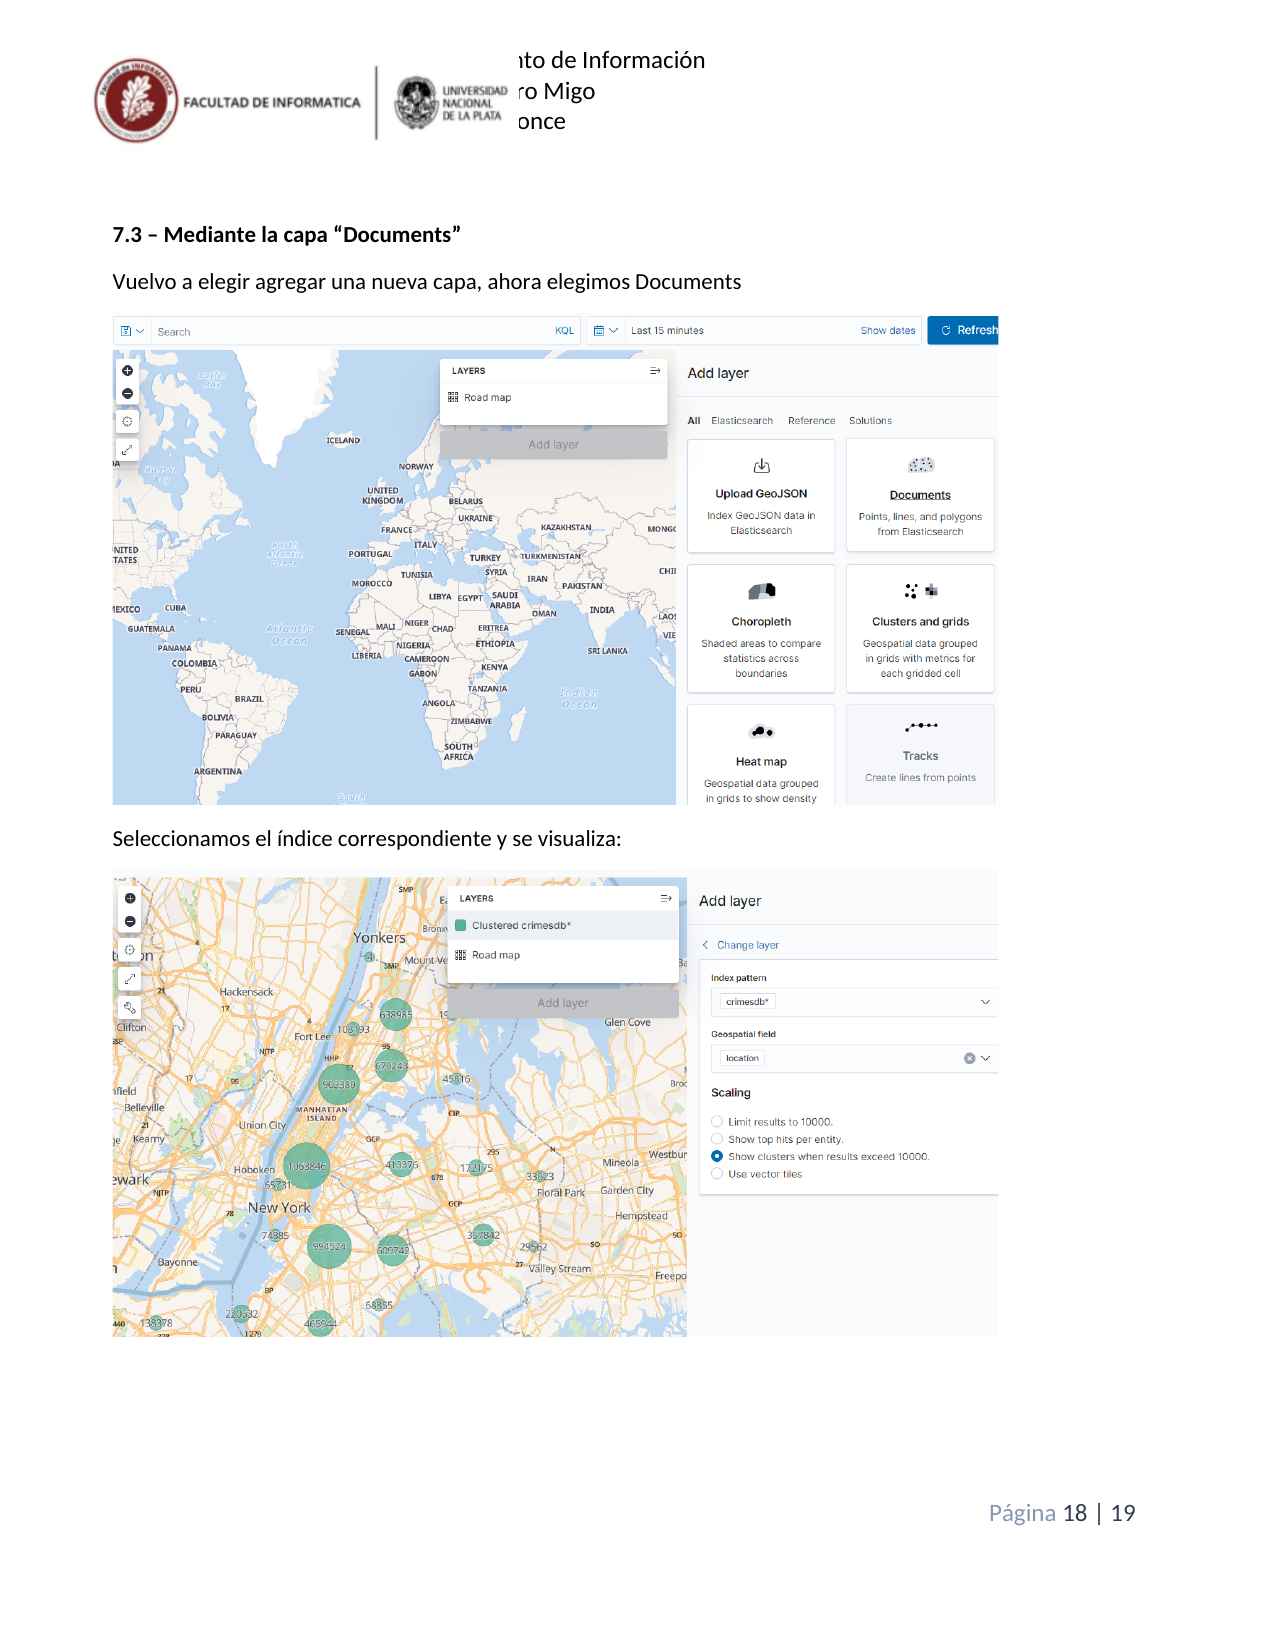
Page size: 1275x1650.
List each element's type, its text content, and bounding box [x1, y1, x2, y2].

text Vuelvo a elegir agregar una nueva capa, ahora elegimos Documents [112, 267, 1162, 295]
text Seleccionamos el índice correspondiente y se visualiza: [112, 824, 1162, 852]
text 7.3 – Mediante la capa “Documents” [112, 220, 1162, 248]
picture [112, 313, 999, 805]
picture [112, 870, 999, 1337]
picture [87, 43, 519, 157]
